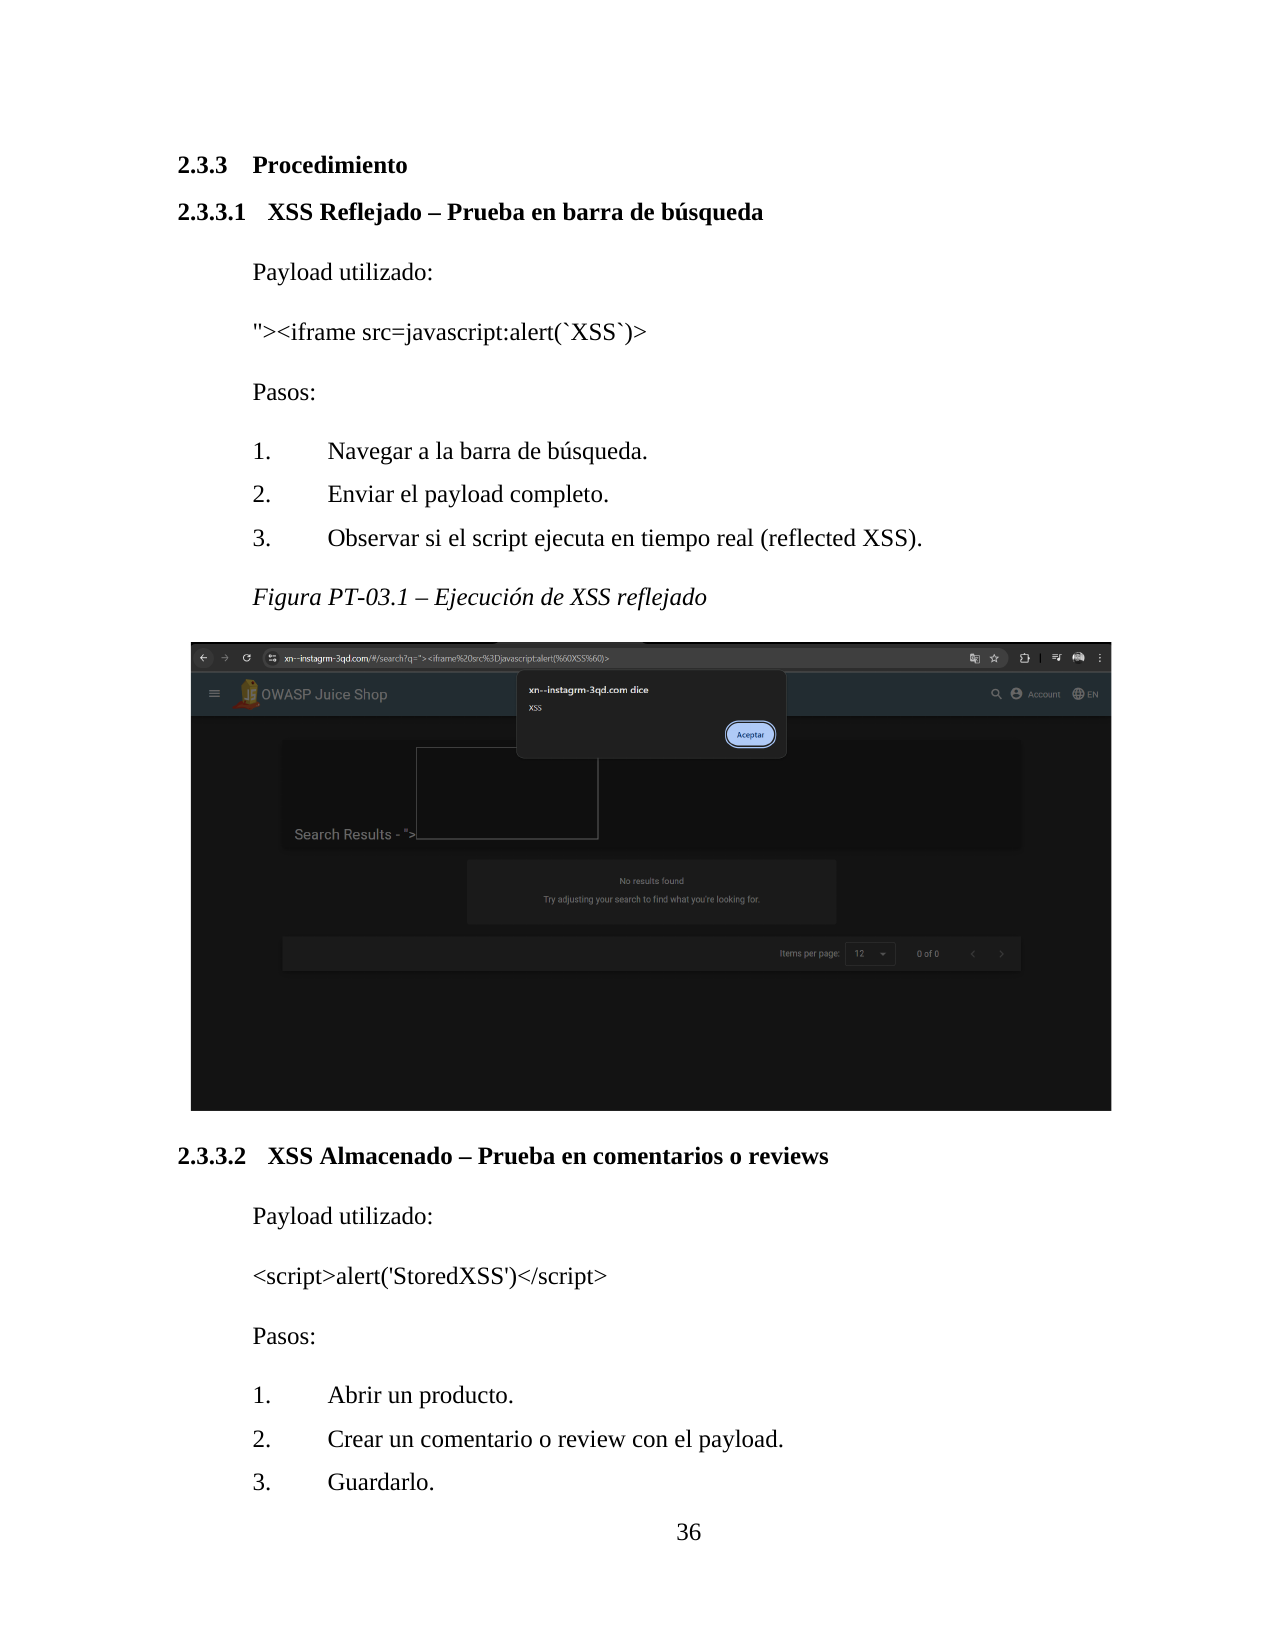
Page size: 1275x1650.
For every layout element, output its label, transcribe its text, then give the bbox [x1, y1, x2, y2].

text Payload utilizado: [177, 1201, 1125, 1230]
list Guardarlo. [252, 1467, 1125, 1496]
text Pasos: [177, 377, 1125, 405]
text Pasos: [177, 1321, 1125, 1349]
list Enviar el payload completo. [252, 479, 1125, 508]
text "><iframe src=javascript:alert(`XSS`)> [177, 317, 1125, 346]
list Crear un comentario o review con el payload. [252, 1424, 1125, 1452]
subtitle XSS Reflejado – Prueba en barra de búsqueda [177, 197, 1125, 226]
subtitle XSS Almacenado – Prueba en comentarios o reviews [177, 1141, 1125, 1170]
list Navegar a la barra de búsqueda. [252, 436, 1125, 465]
text Figura PT-03.1 – Ejecución de XSS reflejado [177, 582, 1125, 611]
subtitle Procedimiento [177, 150, 1125, 179]
list Abrir un producto. [252, 1381, 1125, 1409]
picture [190, 642, 1112, 1111]
text Payload utilizado: [177, 257, 1125, 286]
text <script>alert('StoredXSS')</script> [177, 1261, 1125, 1290]
list Observar si el script ejecuta en tiempo real (reflected XSS). [252, 523, 1125, 551]
